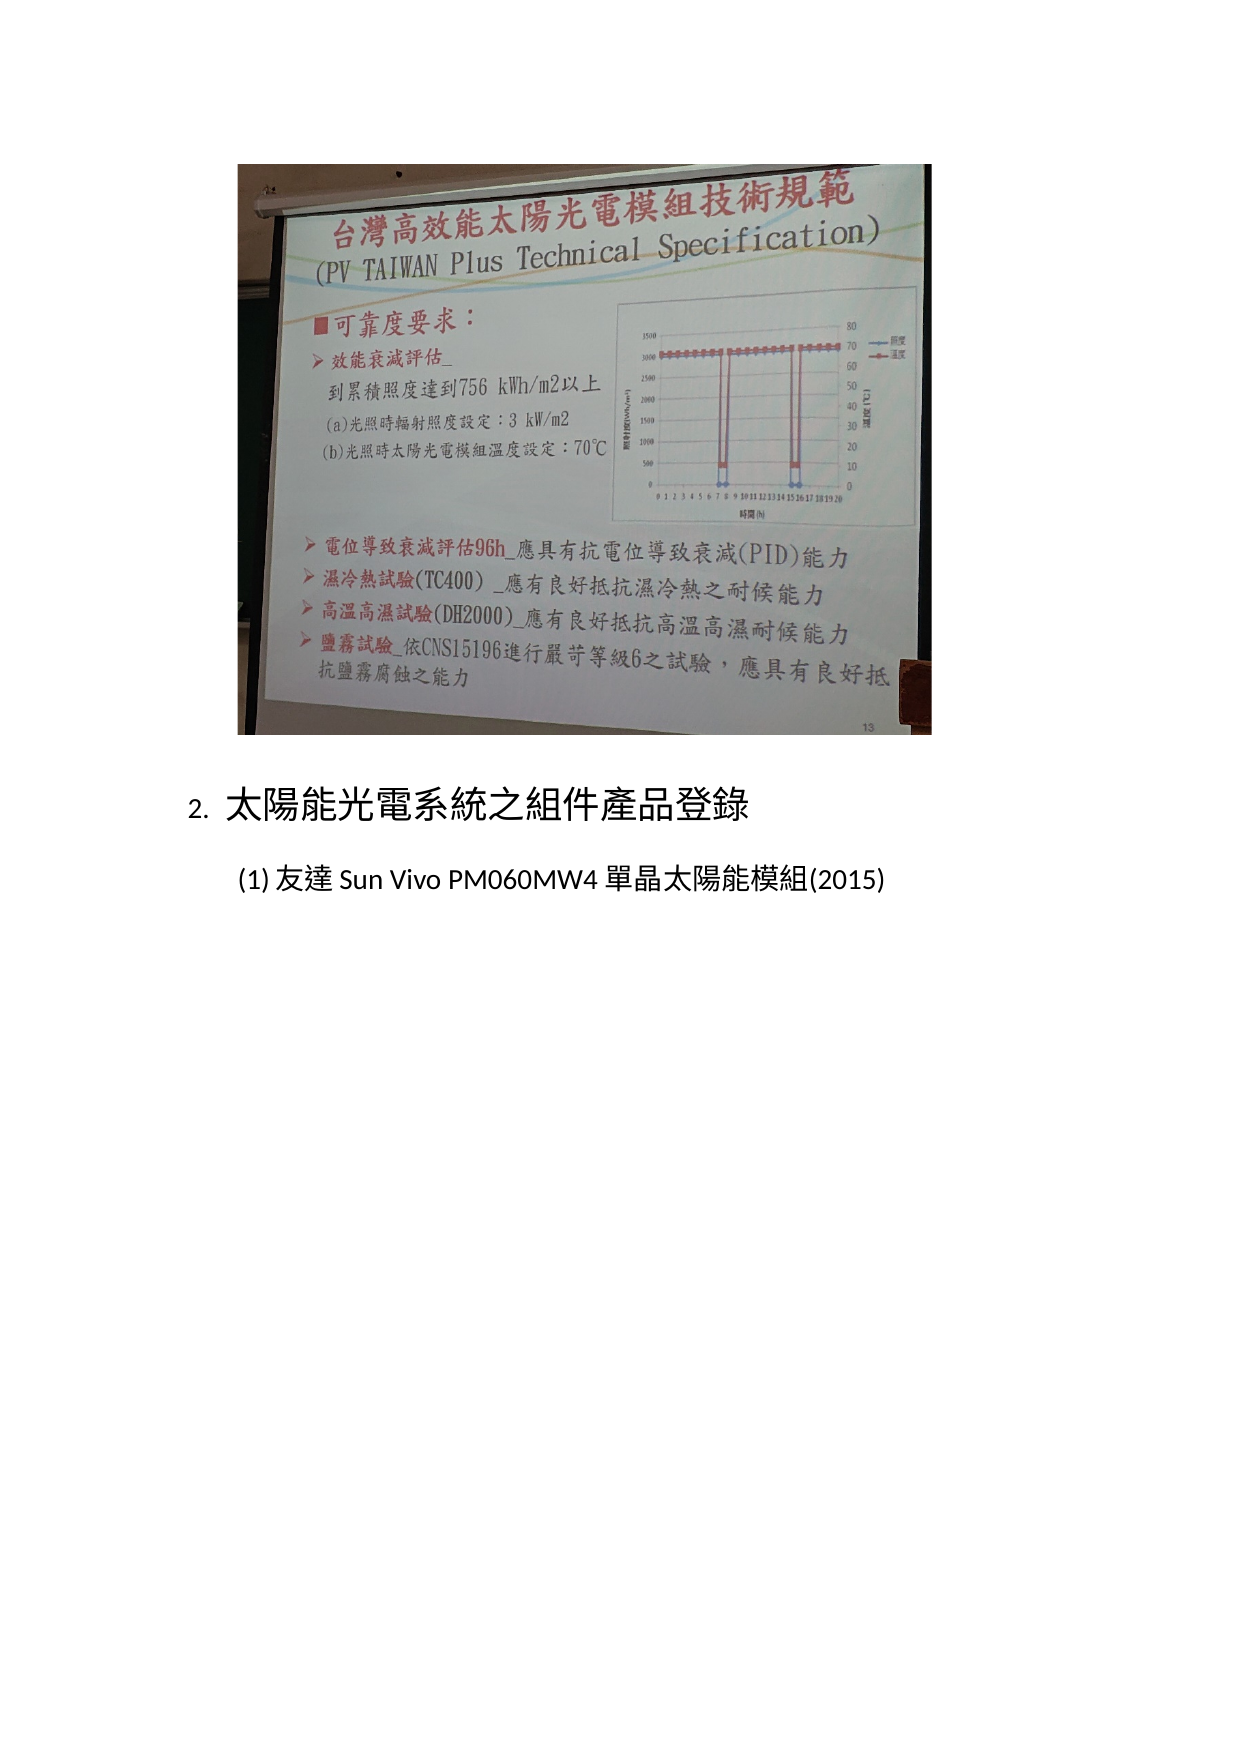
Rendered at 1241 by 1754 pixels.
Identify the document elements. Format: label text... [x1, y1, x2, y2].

list 太陽能光電系統之組件產品登錄 [187, 764, 1053, 839]
picture [237, 164, 932, 735]
list 友達Sun Vivo PM060MW4 單晶太陽能模組(2015) [237, 839, 1053, 914]
